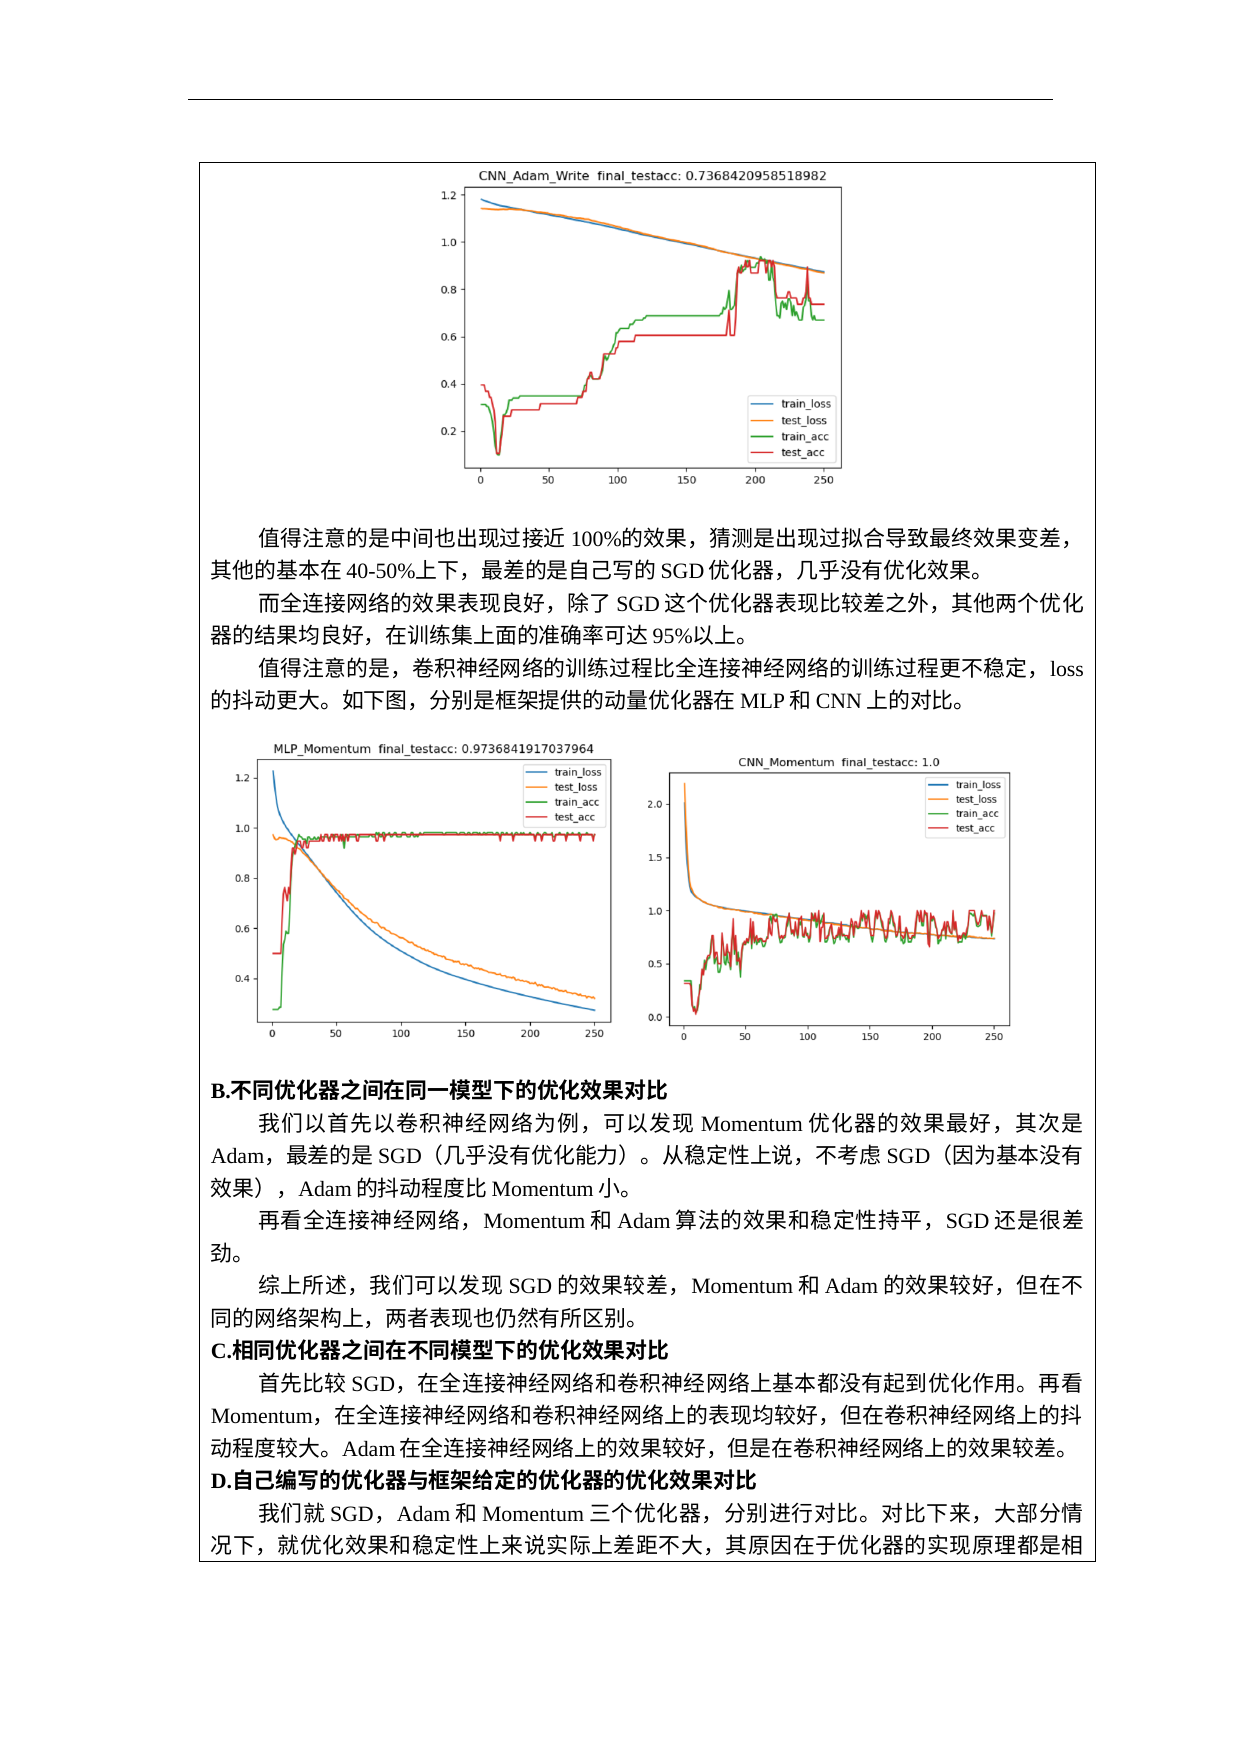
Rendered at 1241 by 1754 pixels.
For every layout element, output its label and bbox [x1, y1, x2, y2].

picture [210, 728, 1028, 1060]
picture [427, 163, 868, 501]
table_cell [200, 163, 1095, 1561]
